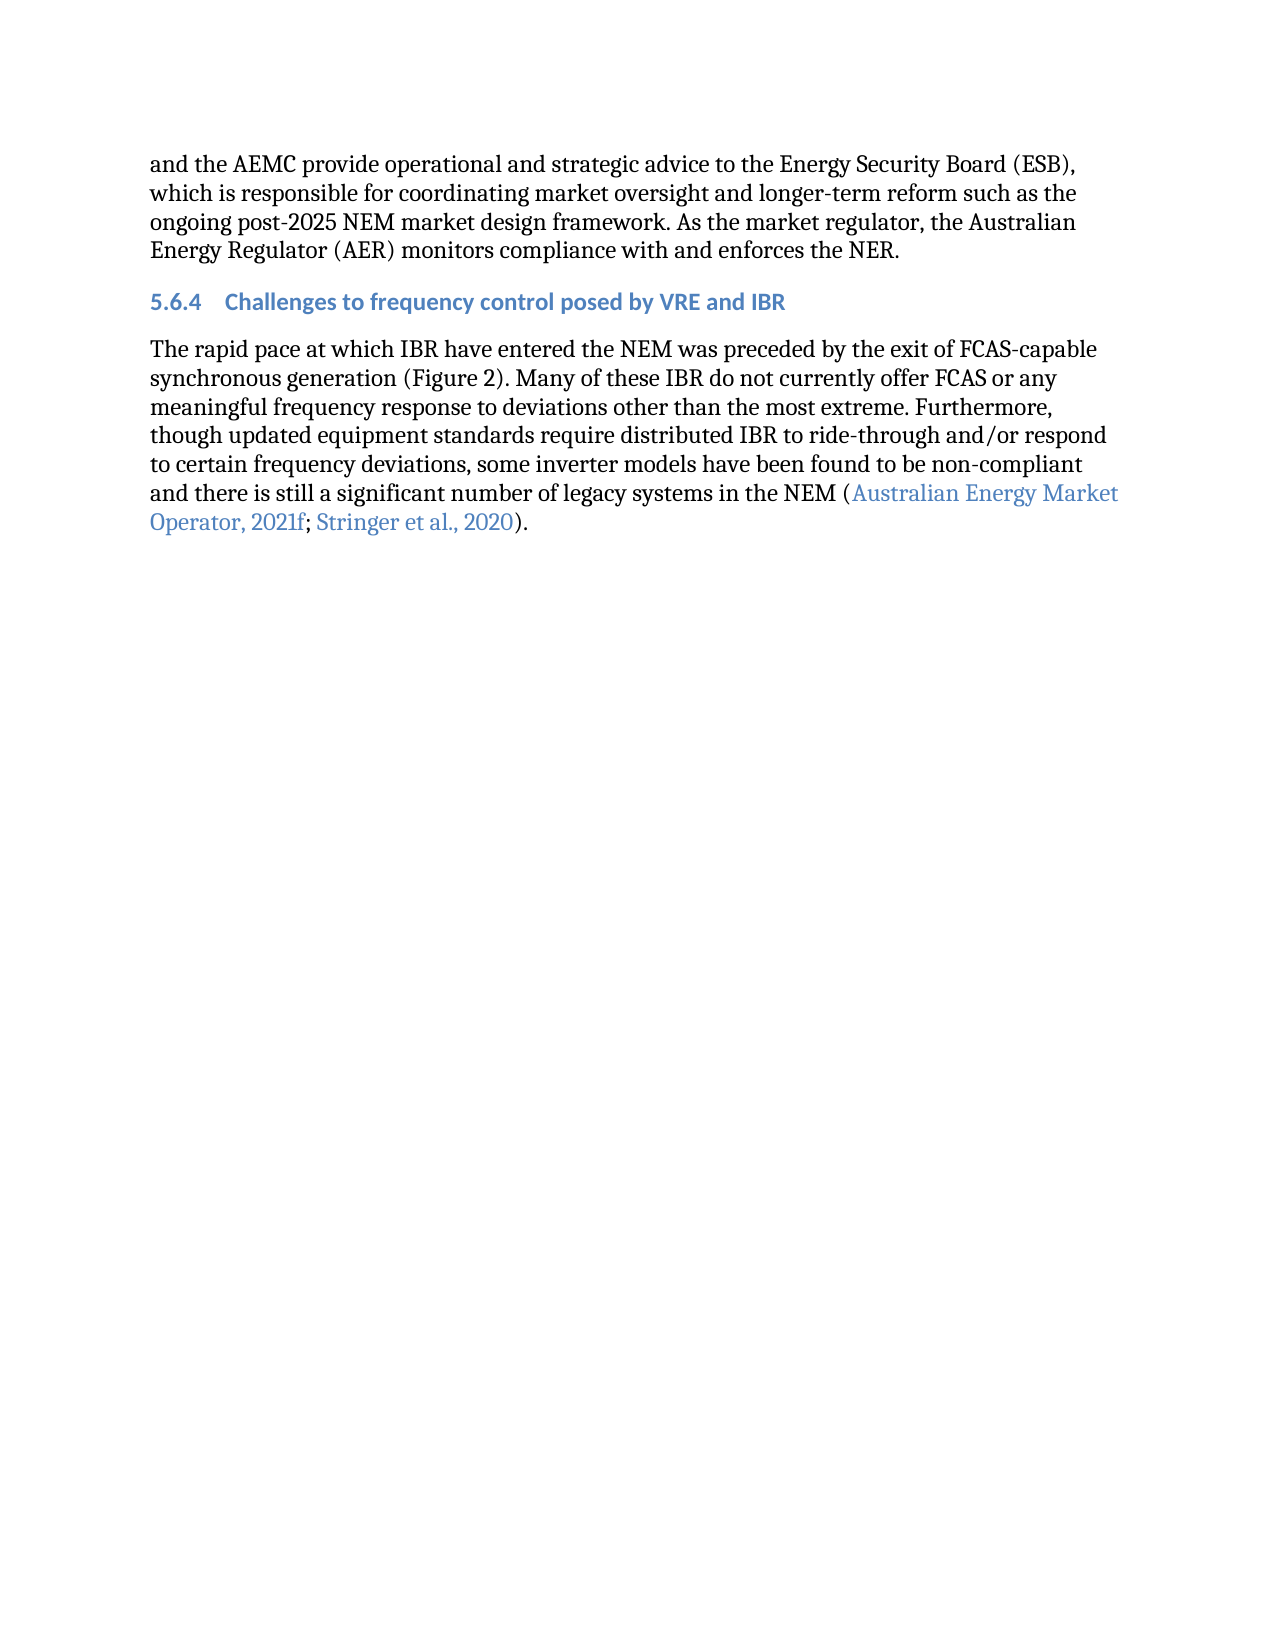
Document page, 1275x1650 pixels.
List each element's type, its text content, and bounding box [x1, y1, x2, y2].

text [150, 150, 1125, 265]
text The rapid pace at which IBR have entered the NEM was preceded by the exit of FCAS-capable synchronous generation (Figure 2). Many of these IBR do not currently offer FCAS or any meaningful frequency response to deviations other than the most extreme. Furthermore, though updated equipment standards require distributed IBR to ride-through and/or respond to certain frequency deviations, some inverter models have been found to be non-compliant and there is still a significant number of legacy systems in the NEM (Australian Energy Market Operator, 2021f; Stringer et al., 2020). [150, 335, 1125, 536]
subtitle 5.6.4 Challenges to frequency control posed by VRE and IBR [150, 286, 1125, 316]
